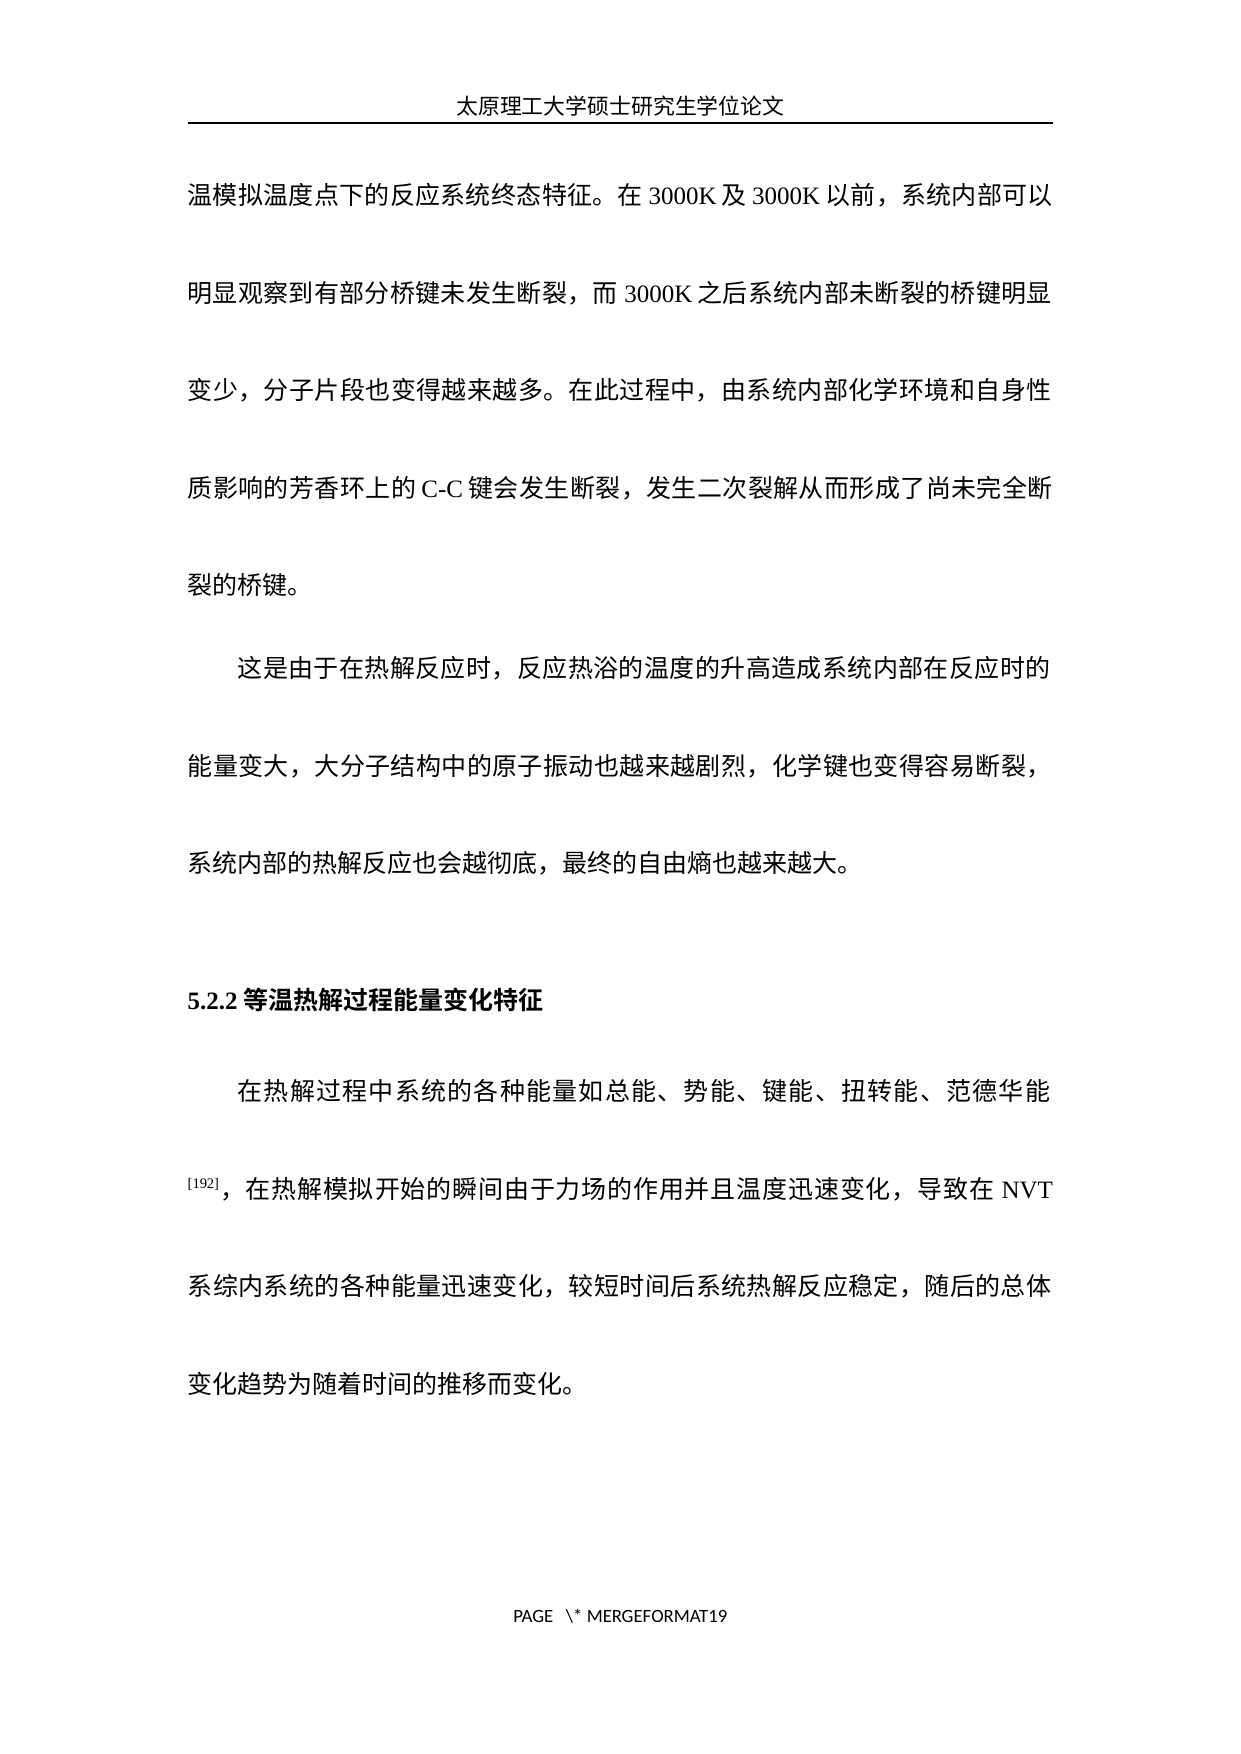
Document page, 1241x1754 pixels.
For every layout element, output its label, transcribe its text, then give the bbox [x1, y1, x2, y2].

text 在热解过程中系统的各种能量如总能、势能、键能、扭转能、范德华能[192]，在热解模拟开始的瞬间由于力场的作用并且温度迅速变化，导致在NVT系综内系统的各种能量迅速变化，较短时间后系统热解反应稳定，随后的总体变化趋势为随着时间的推移而变化。 [187, 1057, 1053, 1415]
text 5.2.2 等温热解过程能量变化特征 [187, 966, 1053, 1031]
text 这是由于在热解反应时，反应热浴的温度的升高造成系统内部在反应时的能量变大，大分子结构中的原子振动也越来越剧烈，化学键也变得容易断裂，系统内部的热解反应也会越彻底，最终的自由熵也越来越大。 [187, 634, 1053, 894]
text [187, 161, 1053, 616]
